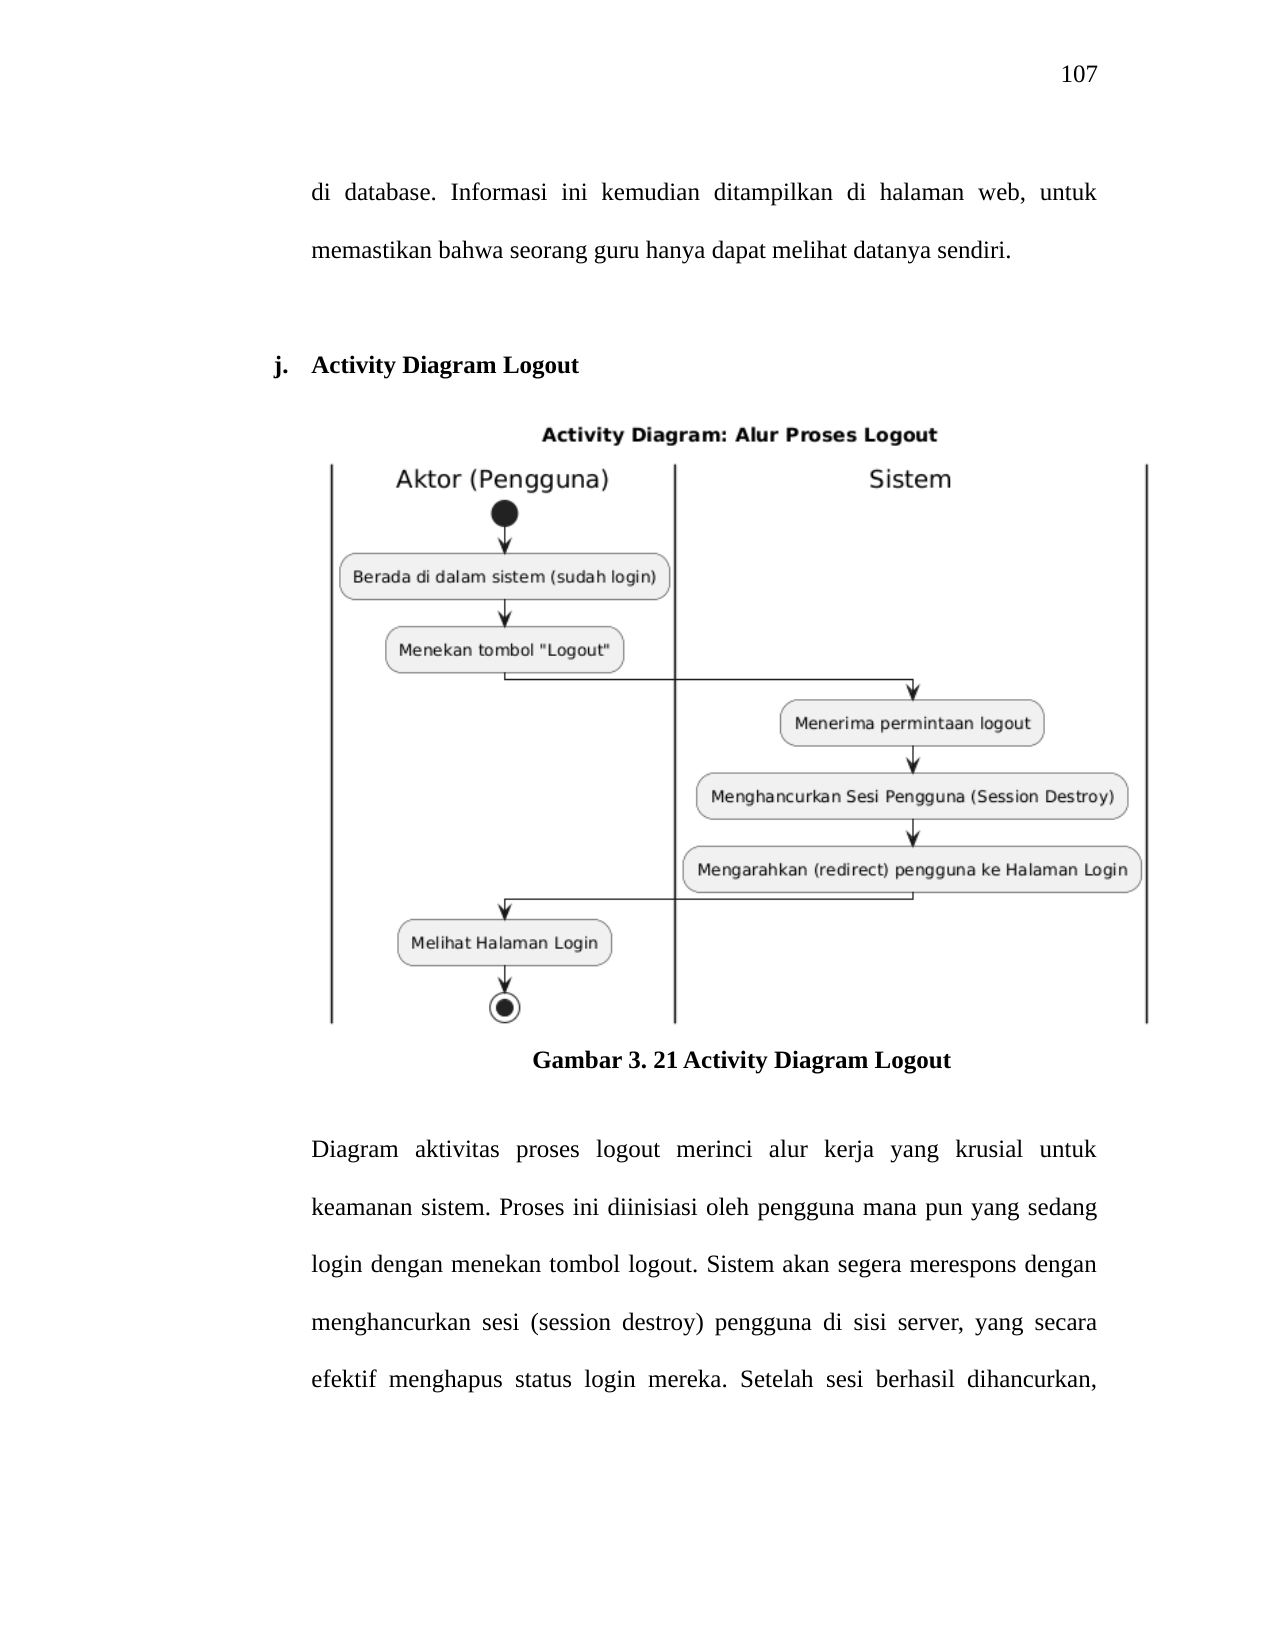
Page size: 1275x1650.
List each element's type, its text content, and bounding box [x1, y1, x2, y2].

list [311, 177, 1098, 263]
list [311, 1134, 1098, 1393]
list Activity Diagram Logout [274, 350, 1098, 378]
picture [311, 398, 1172, 1037]
